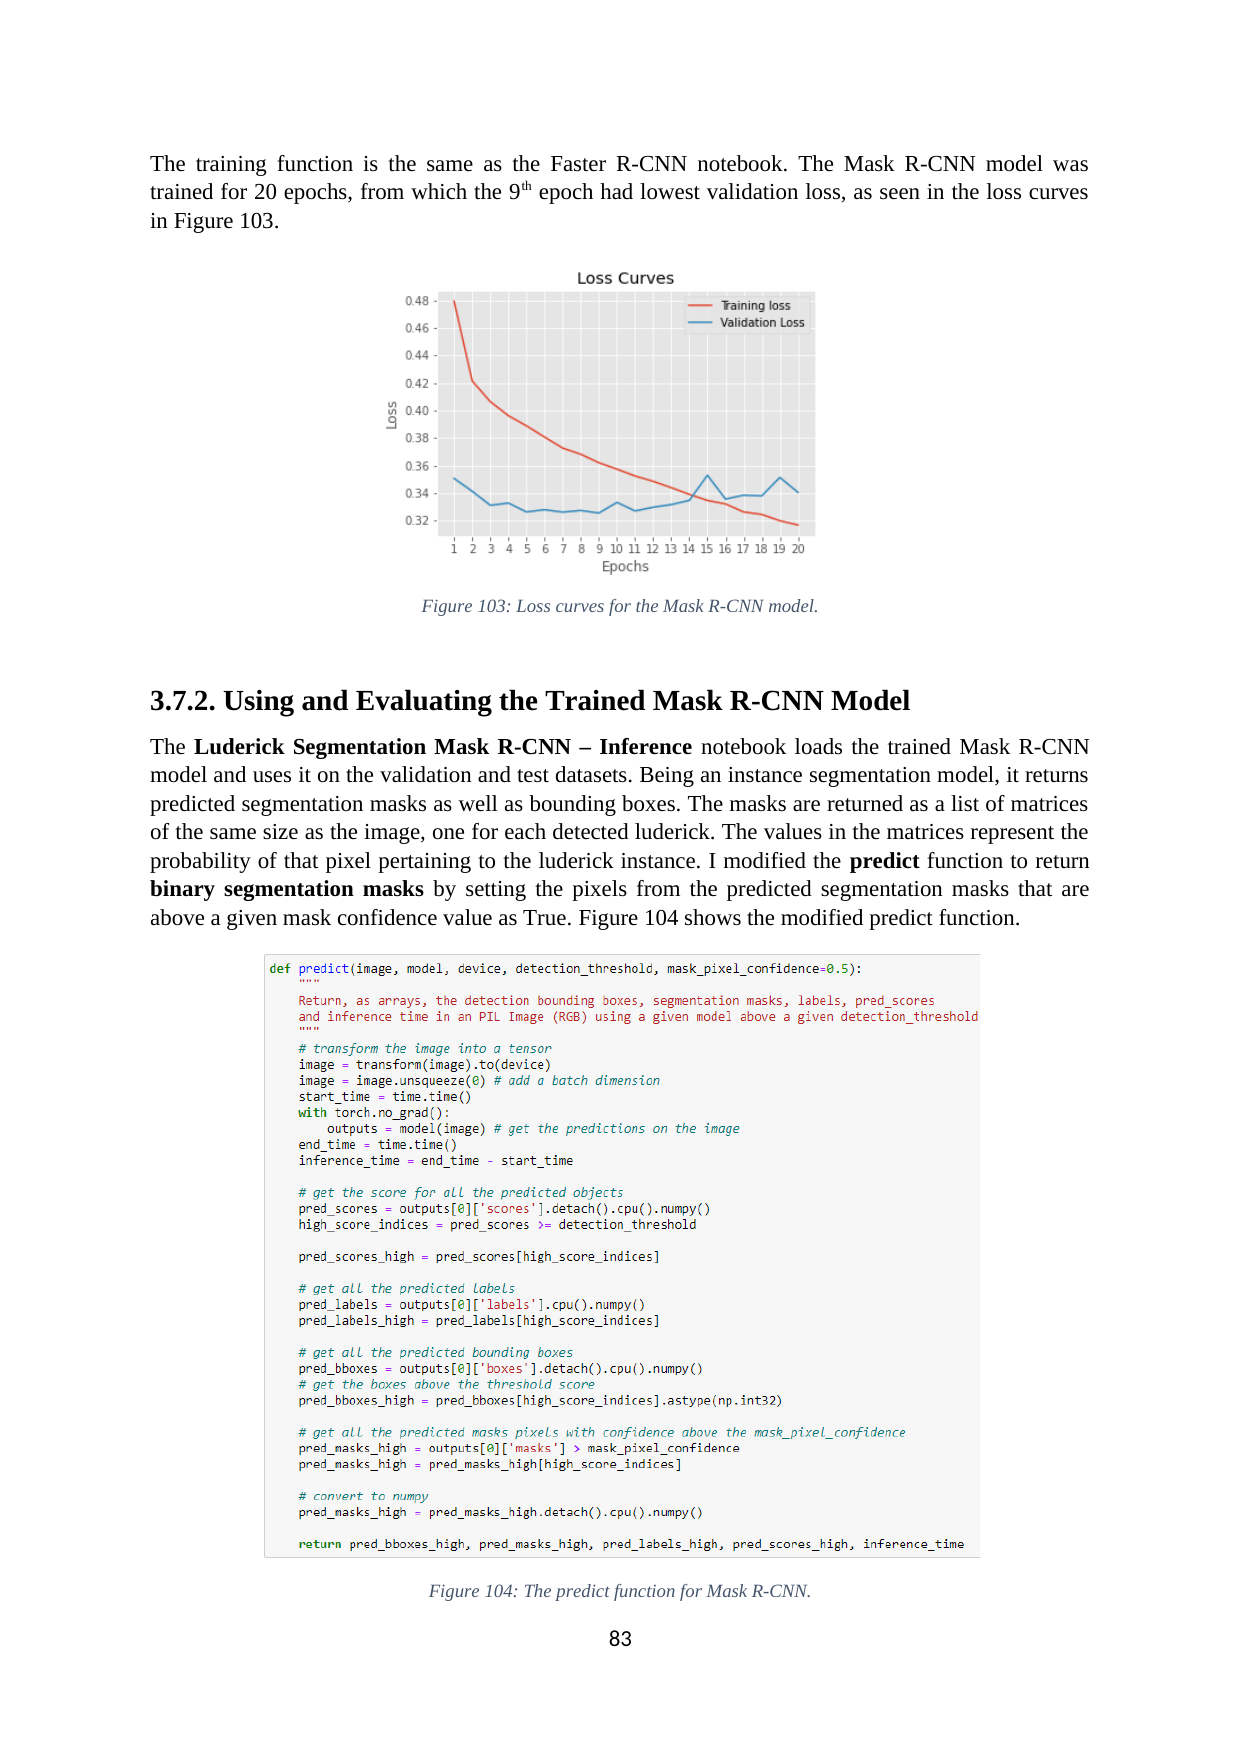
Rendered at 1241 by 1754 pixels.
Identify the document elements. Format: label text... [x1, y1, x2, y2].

picture [376, 252, 864, 577]
text Figure 104: The predict function for Mask R-CNN. [150, 1580, 1090, 1602]
text The Luderick Segmentation Mask R-CNN – Inference notebook loads the trained Mask R-CNN model and uses it on the validation and test datasets. Being an instance segmentation model, it returns predicted segmentation masks as well as bounding boxes. The masks are returned as a list of matrices of the same size as the image, one for each detected luderick. The values in the matrices represent the probability of that pixel pertaining to the luderick instance. I modified the predict function to return binary segmentation masks by setting the pixels from the predicted segmentation masks that are above a given mask confidence value as True. Figure 104 shows the modified predict function. [150, 733, 1090, 930]
subtitle 3.7.2. Using and Evaluating the Trained Mask R-CNN Model [150, 683, 1090, 716]
text Figure 103: Loss curves for the Mask R-CNN model. [150, 595, 1090, 617]
text The training function is the same as the Faster R-CNN notebook. The Mask R-CNN model was trained for 20 epochs, from which the 9th epoch had lowest validation loss, as seen in the loss curves in Figure 103. [150, 150, 1090, 233]
picture [259, 948, 981, 1562]
